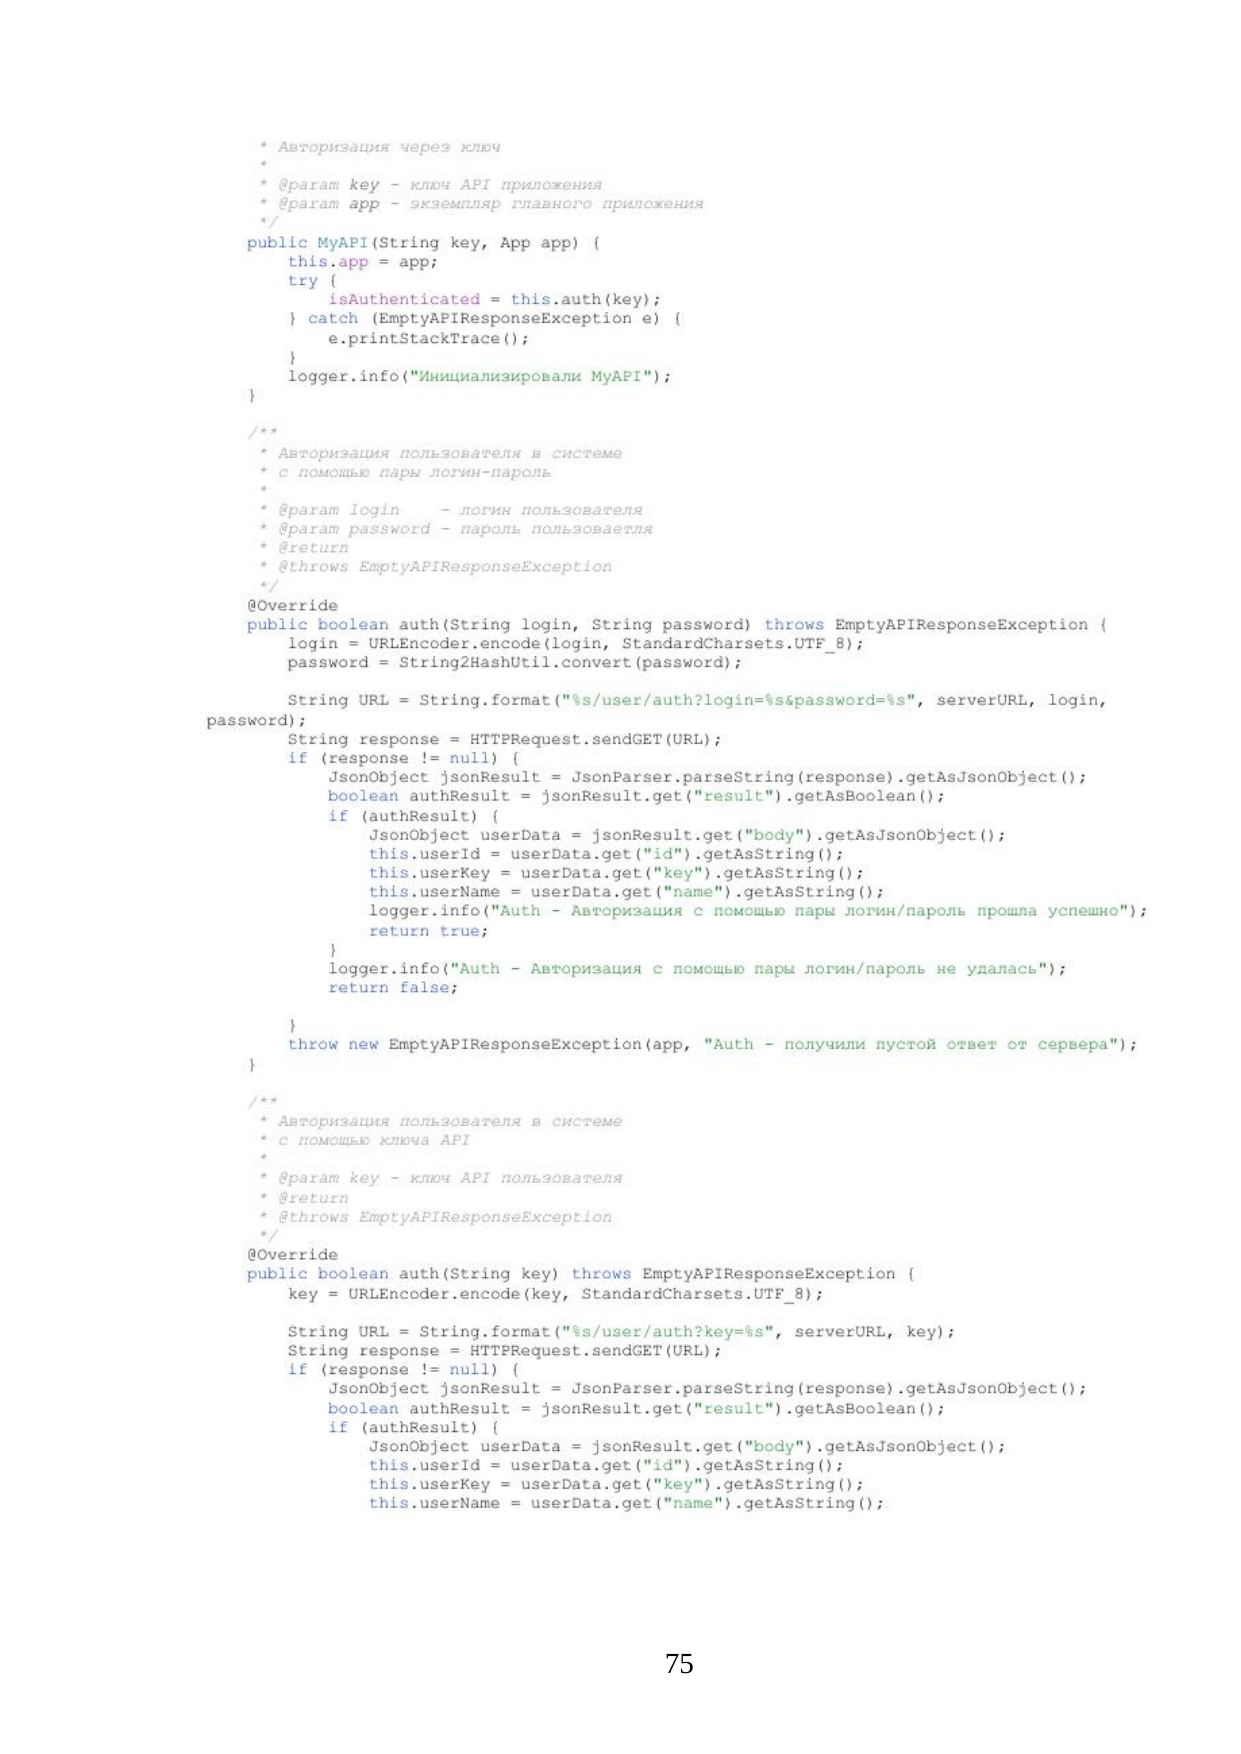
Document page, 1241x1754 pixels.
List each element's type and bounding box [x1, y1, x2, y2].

picture [177, 118, 1182, 1539]
